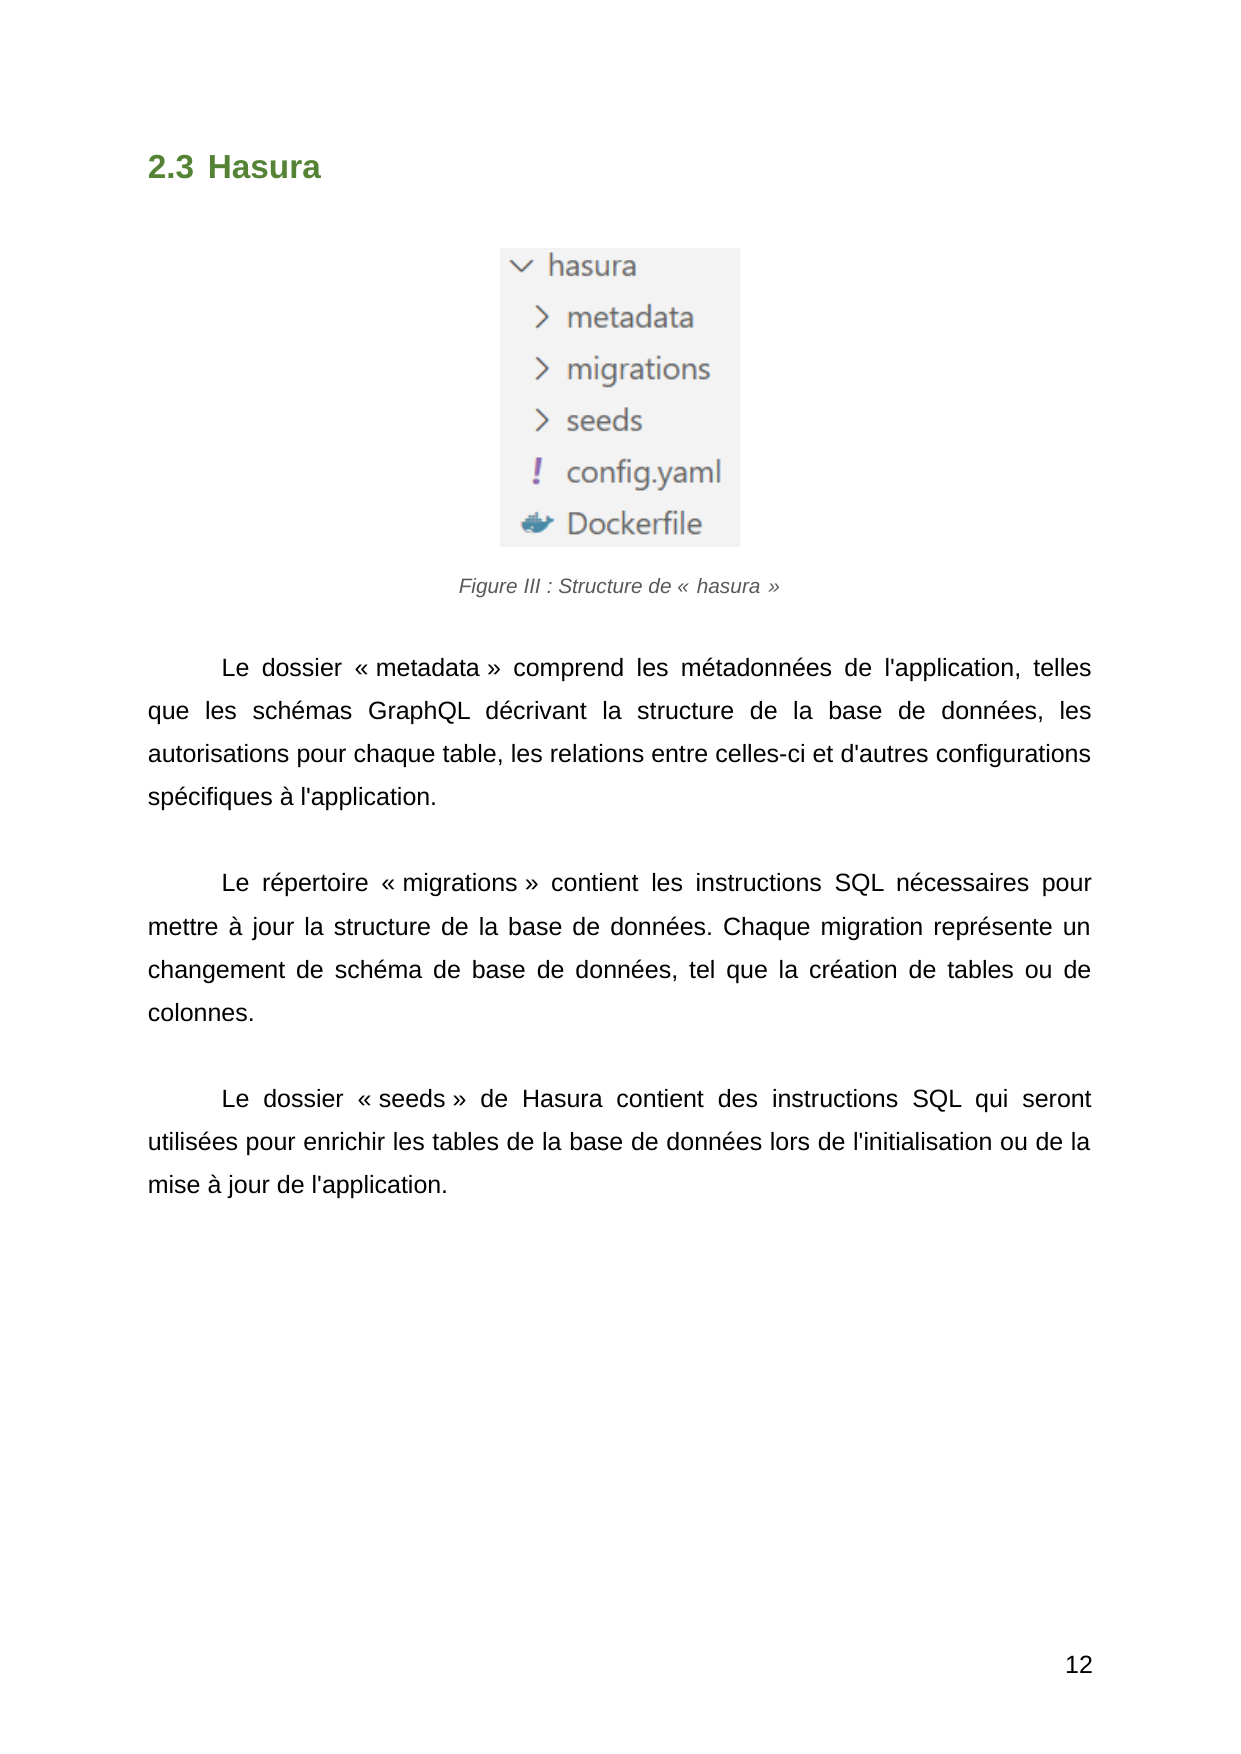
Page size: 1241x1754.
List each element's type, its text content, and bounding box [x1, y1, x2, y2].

subtitle Hasura [148, 148, 1093, 186]
text Figure III : Structure de « hasura » [148, 574, 1093, 598]
text Le répertoire « migrations » contient les instructions SQL nécessaires pour mettre à jour la structure de la base de données. Chaque migration représente un changement de schéma de base de données, tel que la création de tables ou de colonnes. [148, 868, 1093, 1026]
text Le dossier « seeds » de Hasura contient des instructions SQL qui seront utilisées pour enrichir les tables de la base de données lors de l'initialisation ou de la mise à jour de l'application. [148, 1084, 1093, 1199]
picture [499, 248, 741, 547]
text Le dossier « metadata » comprend les métadonnées de l'application, telles que les schémas GraphQL décrivant la structure de la base de données, les autorisations pour chaque table, les relations entre celles-ci et d'autres configurations spécifiques à l'application. [148, 653, 1093, 811]
